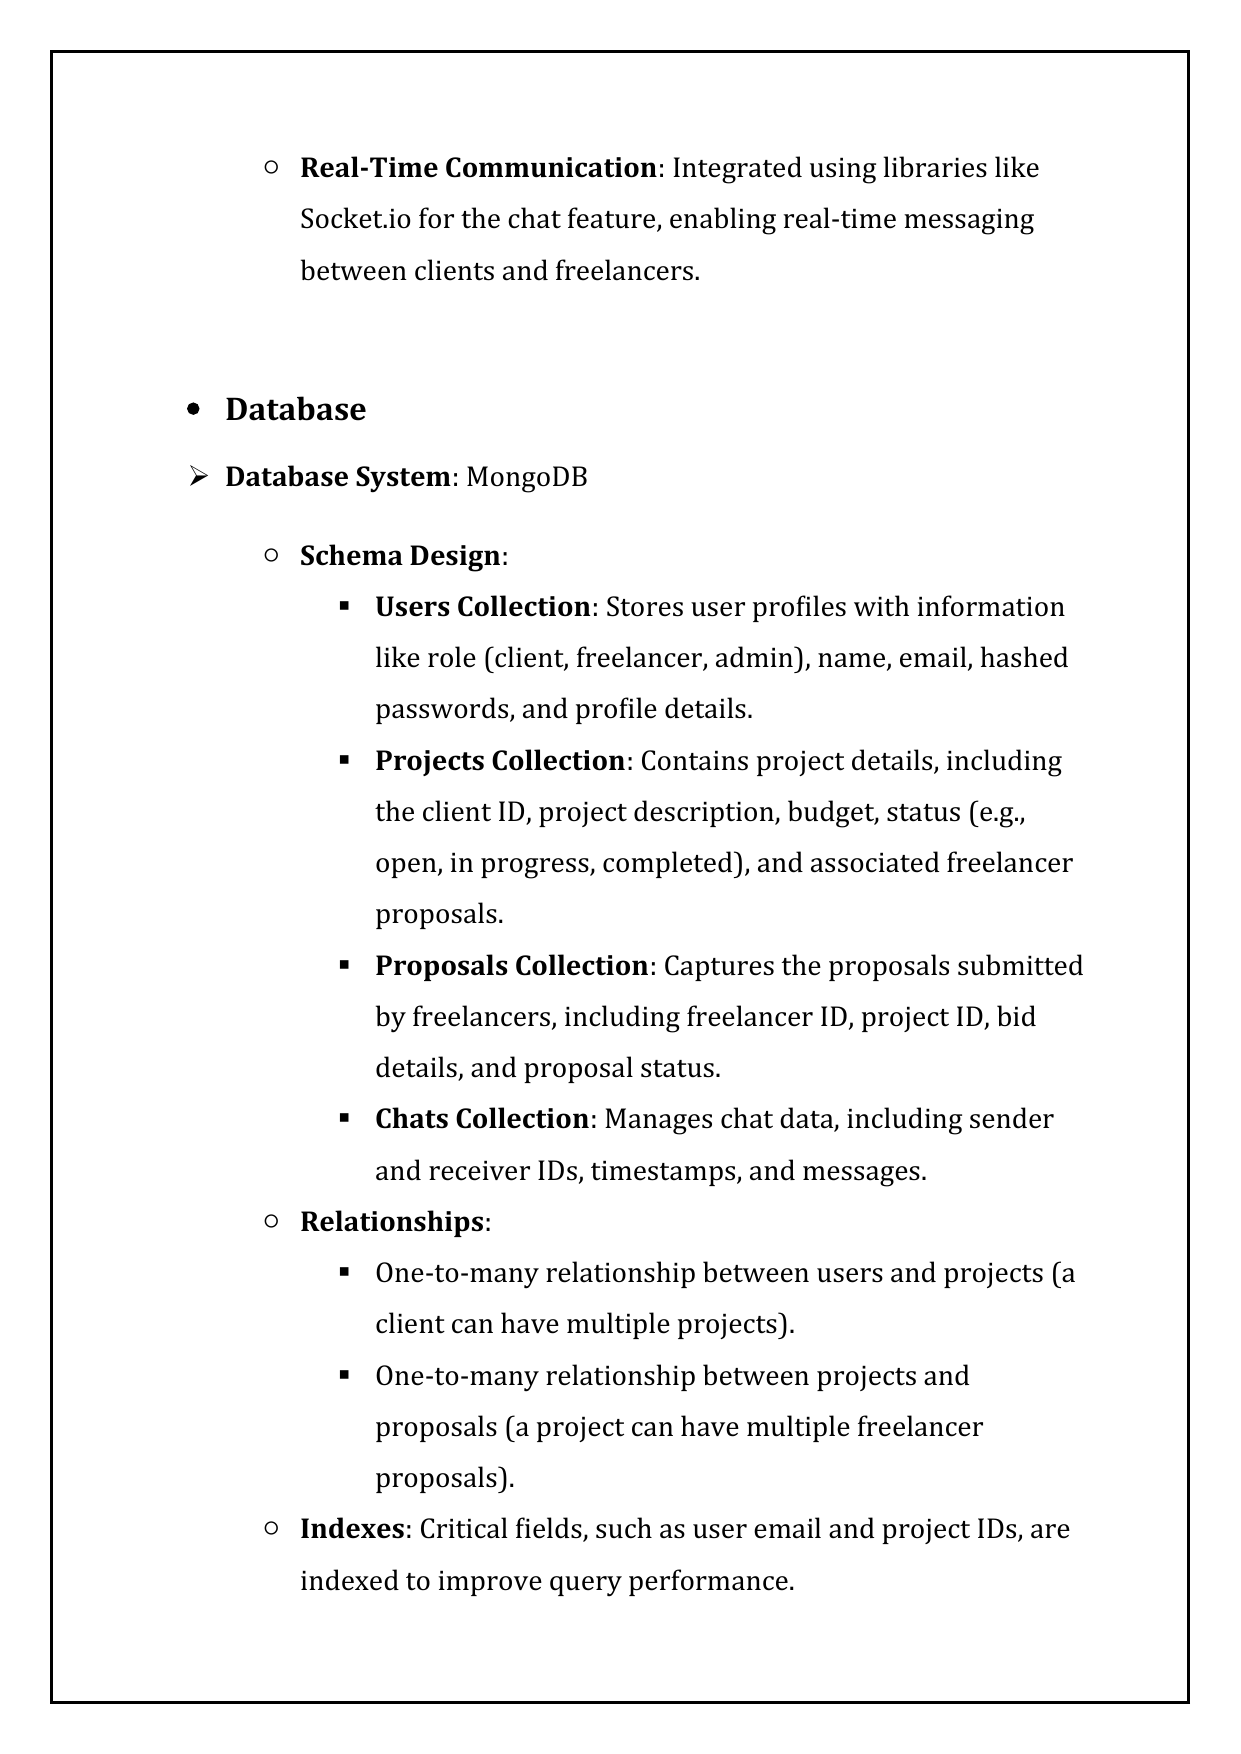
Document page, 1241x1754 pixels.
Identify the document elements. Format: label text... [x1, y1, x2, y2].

list Projects Collection: Contains project details, including the client ID, project description, budget, status (e.g., open, in progress, completed), and associated freelancer proposals. [337, 742, 1090, 930]
list Users Collection: Stores user profiles with information like role (client, freelancer, admin), name, email, hashed passwords, and profile details. [337, 588, 1090, 725]
list Proposals Collection: Captures the proposals submitted by freelancers, including freelancer ID, project ID, bid details, and proposal status. [337, 947, 1090, 1084]
list Schema Design: [262, 537, 1090, 571]
list Chats Collection: Manages chat data, including sender and receiver IDs, timestamps, and messages. [337, 1101, 1090, 1186]
subtitle Database [187, 389, 1090, 428]
list Real-Time Communication: Integrated using libraries like Socket.io for the chat feature, enabling real-time messaging between clients and freelancers. [262, 150, 1090, 287]
list One-to-many relationship between projects and proposals (a project can have multiple freelancer proposals). [337, 1357, 1090, 1494]
list Database System: MongoDB [187, 459, 1090, 493]
list One-to-many relationship between users and projects (a client can have multiple projects). [337, 1255, 1090, 1340]
list Relationships: [262, 1203, 1090, 1238]
list Indexes: Critical fields, such as user email and project IDs, are indexed to improve query performance. [262, 1511, 1090, 1596]
